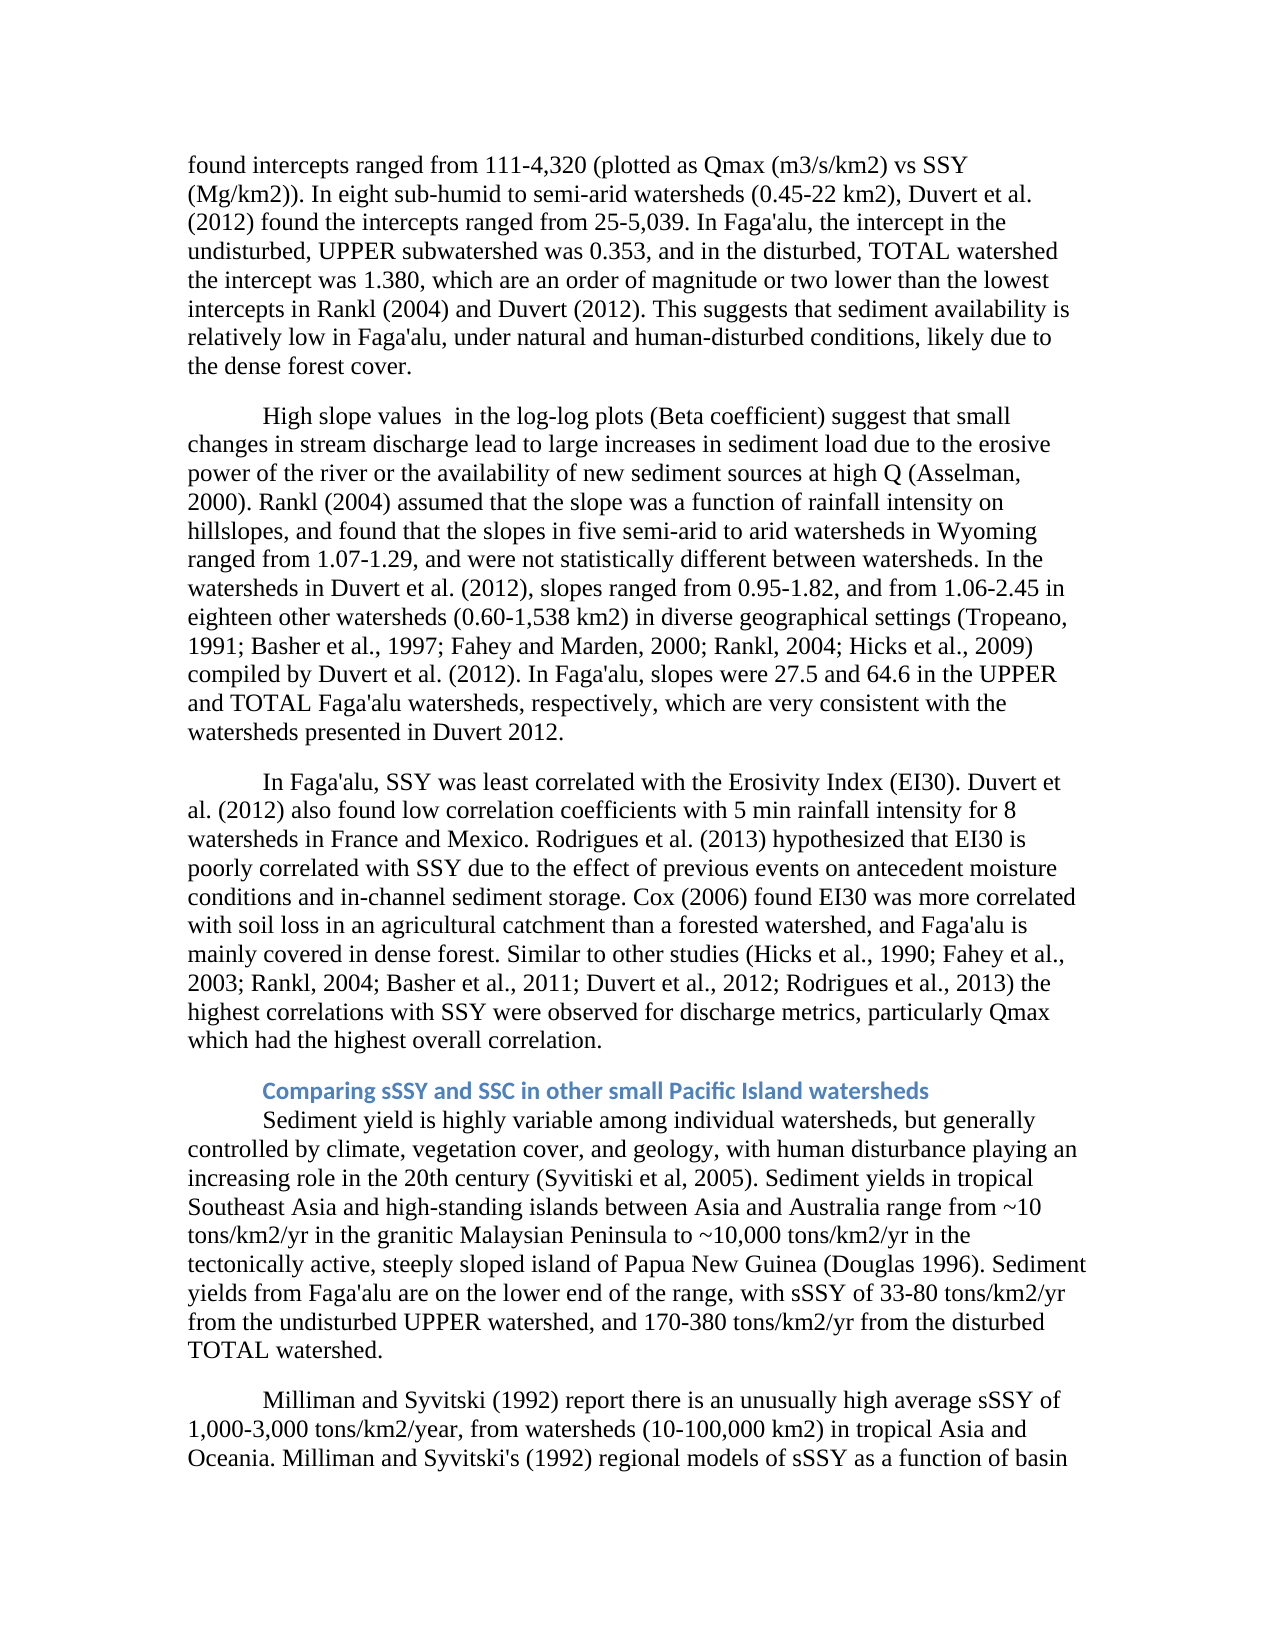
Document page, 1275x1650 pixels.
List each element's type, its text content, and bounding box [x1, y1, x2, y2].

text Sediment yield is highly variable among individual watersheds, but generally controlled by climate, vegetation cover, and geology, with human disturbance playing an increasing role in the 20th century (Syvitiski et al, 2005). Sediment yields in tropical Southeast Asia and high-standing islands between Asia and Australia range from ~10 tons/km2/yr in the granitic Malaysian Peninsula to ~10,000 tons/km2/yr in the tectonically active, steeply sloped island of Papua New Guinea (Douglas 1996). Sediment yields from Faga'alu are on the lower end of the range, with sSSY of 33-80 tons/km2/yr from the undisturbed UPPER watershed, and 170-380 tons/km2/yr from the disturbed TOTAL watershed. [187, 1106, 1087, 1364]
text In Faga'alu, SSY was least correlated with the Erosivity Index (EI30). Duvert et al. (2012) also found low correlation coefficients with 5 min rainfall intensity for 8 watersheds in France and Mexico. Rodrigues et al. (2013) hypothesized that EI30 is poorly correlated with SSY due to the effect of previous events on antecedent moisture conditions and in-channel sediment storage. Cox (2006) found EI30 was more correlated with soil loss in an agricultural catchment than a forested watershed, and Faga'alu is mainly covered in dense forest. Similar to other studies (Hicks et al., 1990; Fahey et al., 2003; Rankl, 2004; Basher et al., 2011; Duvert et al., 2012; Rodrigues et al., 2013) the highest correlations with SSY were observed for discharge metrics, particularly Qmax which had the highest overall correlation. [187, 767, 1087, 1054]
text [187, 150, 1087, 380]
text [187, 1385, 1087, 1471]
text High slope values in the log-log plots (Beta coefficient) suggest that small changes in stream discharge lead to large increases in sediment load due to the erosive power of the river or the availability of new sediment sources at high Q (Asselman, 2000). Rankl (2004) assumed that the slope was a function of rainfall intensity on hillslopes, and found that the slopes in five semi-arid to arid watersheds in Wyoming ranged from 1.07-1.29, and were not statistically different between watersheds. In the watersheds in Duvert et al. (2012), slopes ranged from 0.95-1.82, and from 1.06-2.45 in eighteen other watersheds (0.60-1,538 km2) in diverse geographical settings (Tropeano, 1991; Basher et al., 1997; Fahey and Marden, 2000; Rankl, 2004; Hicks et al., 2009) compiled by Duvert et al. (2012). In Faga'alu, slopes were 27.5 and 64.6 in the UPPER and TOTAL Faga'alu watersheds, respectively, which are very consistent with the watersheds presented in Duvert 2012. [187, 401, 1087, 746]
subtitle Comparing sSSY and SSC in other small Pacific Island watersheds [187, 1075, 1087, 1106]
